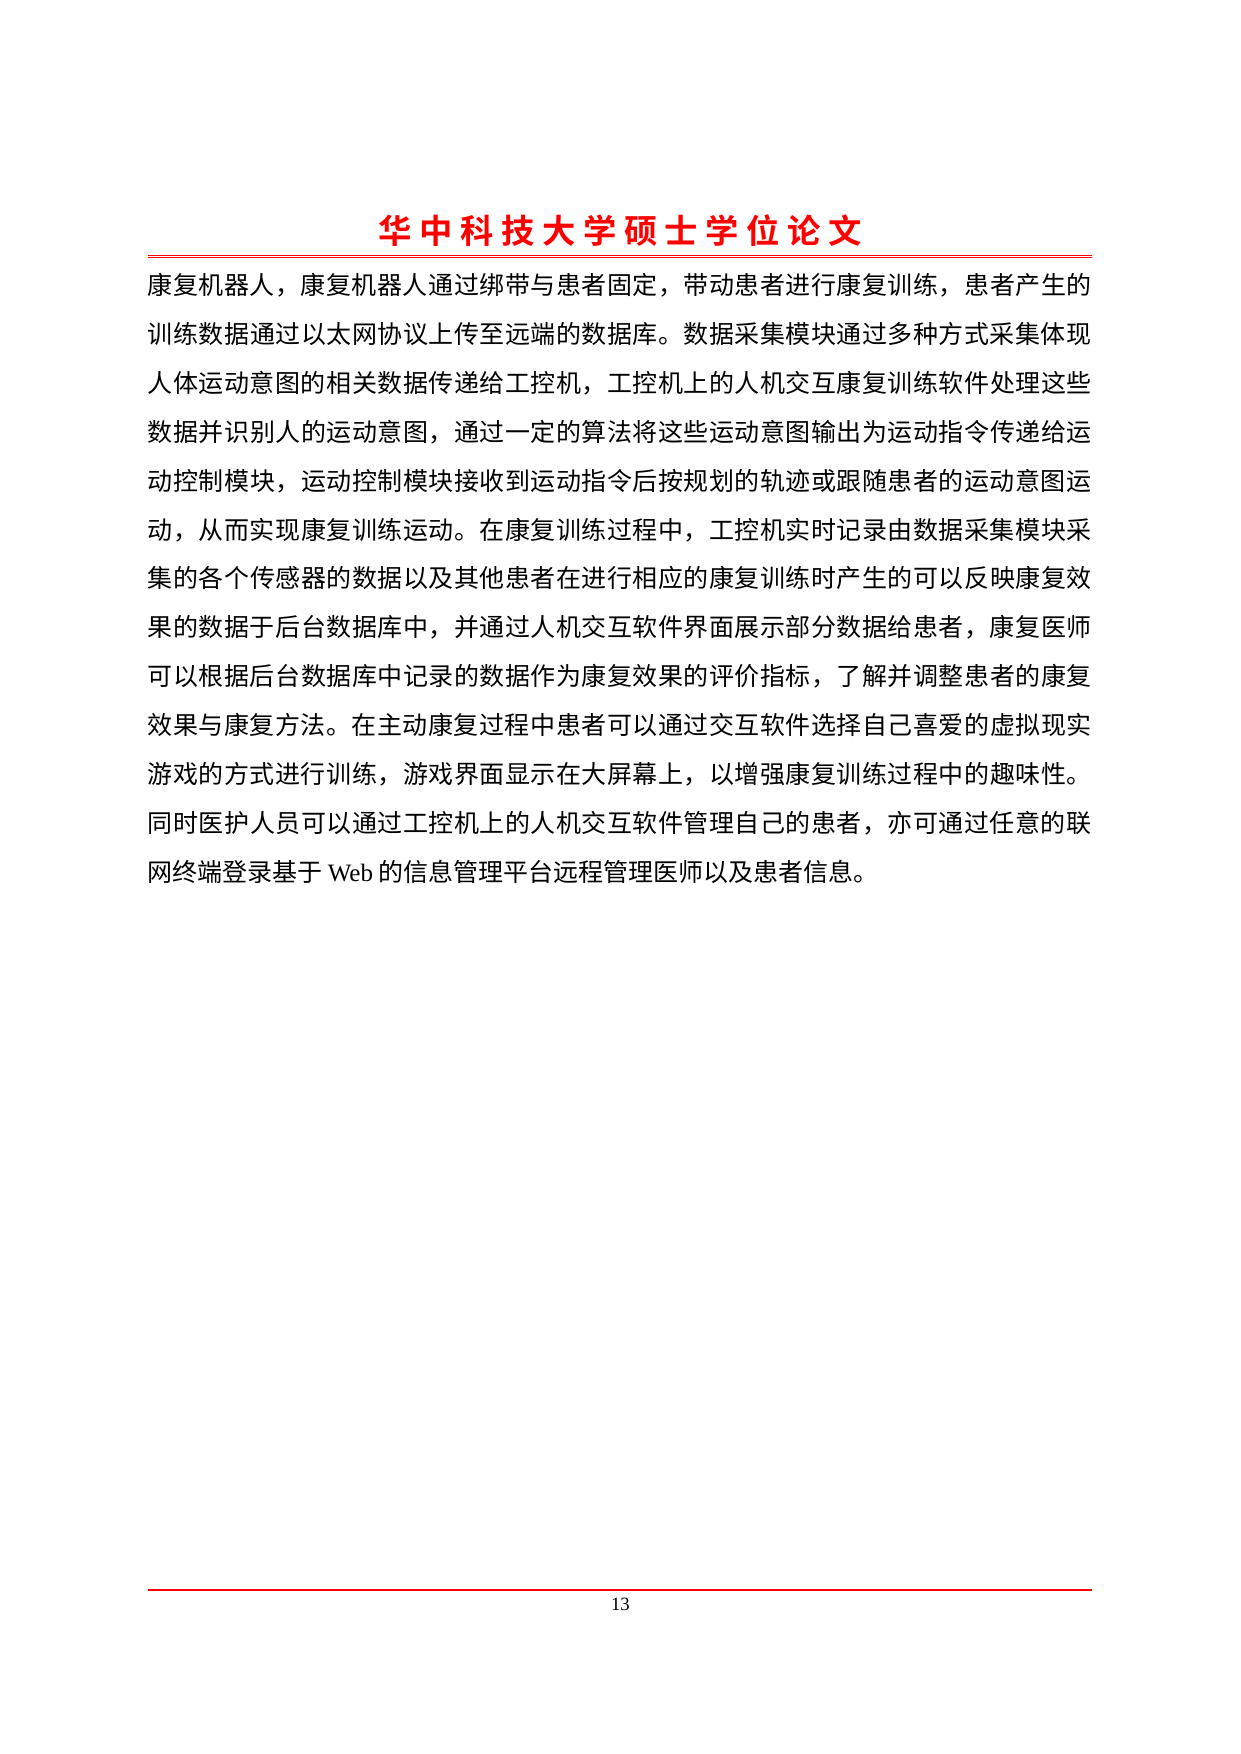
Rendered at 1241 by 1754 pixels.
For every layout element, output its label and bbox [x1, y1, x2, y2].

text [148, 266, 1092, 888]
